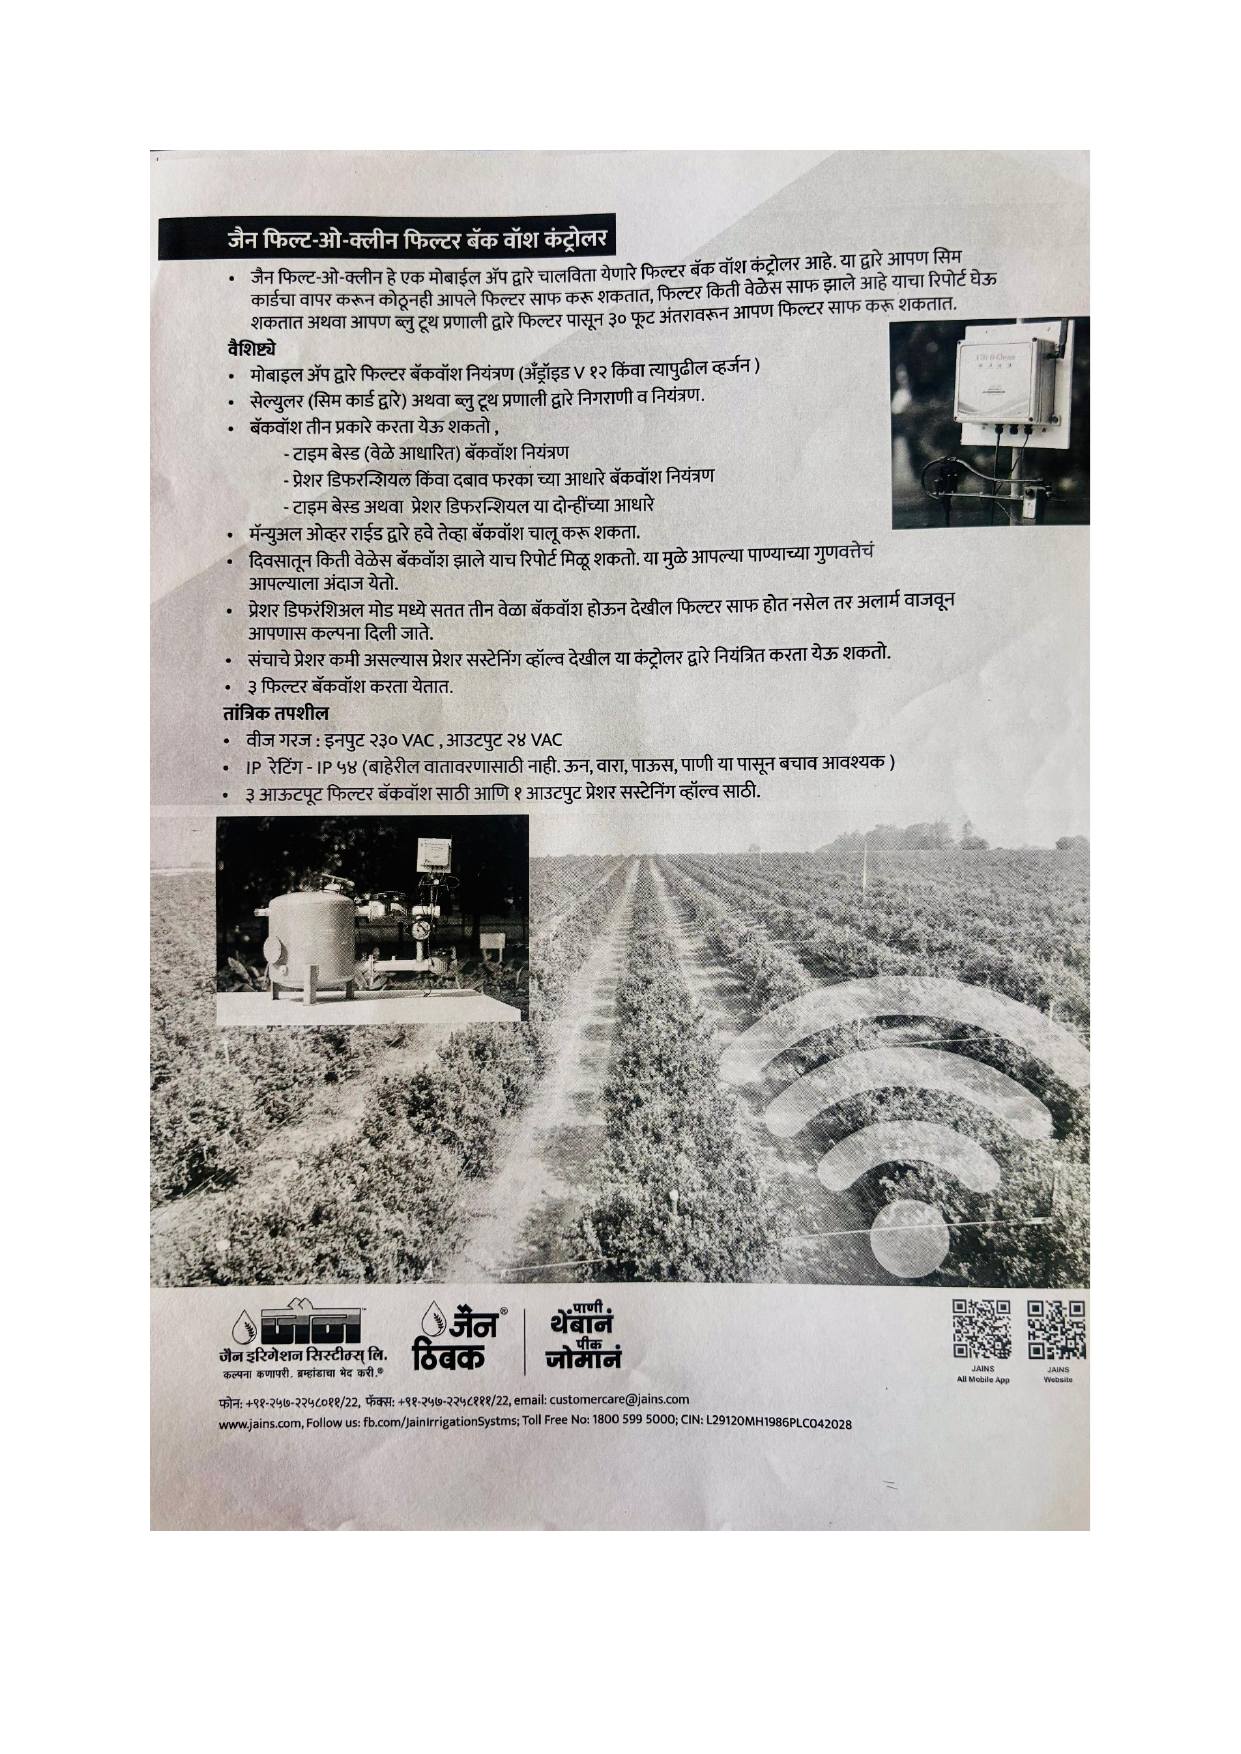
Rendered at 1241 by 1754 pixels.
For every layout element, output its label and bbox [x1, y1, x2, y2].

picture [150, 150, 1091, 1531]
